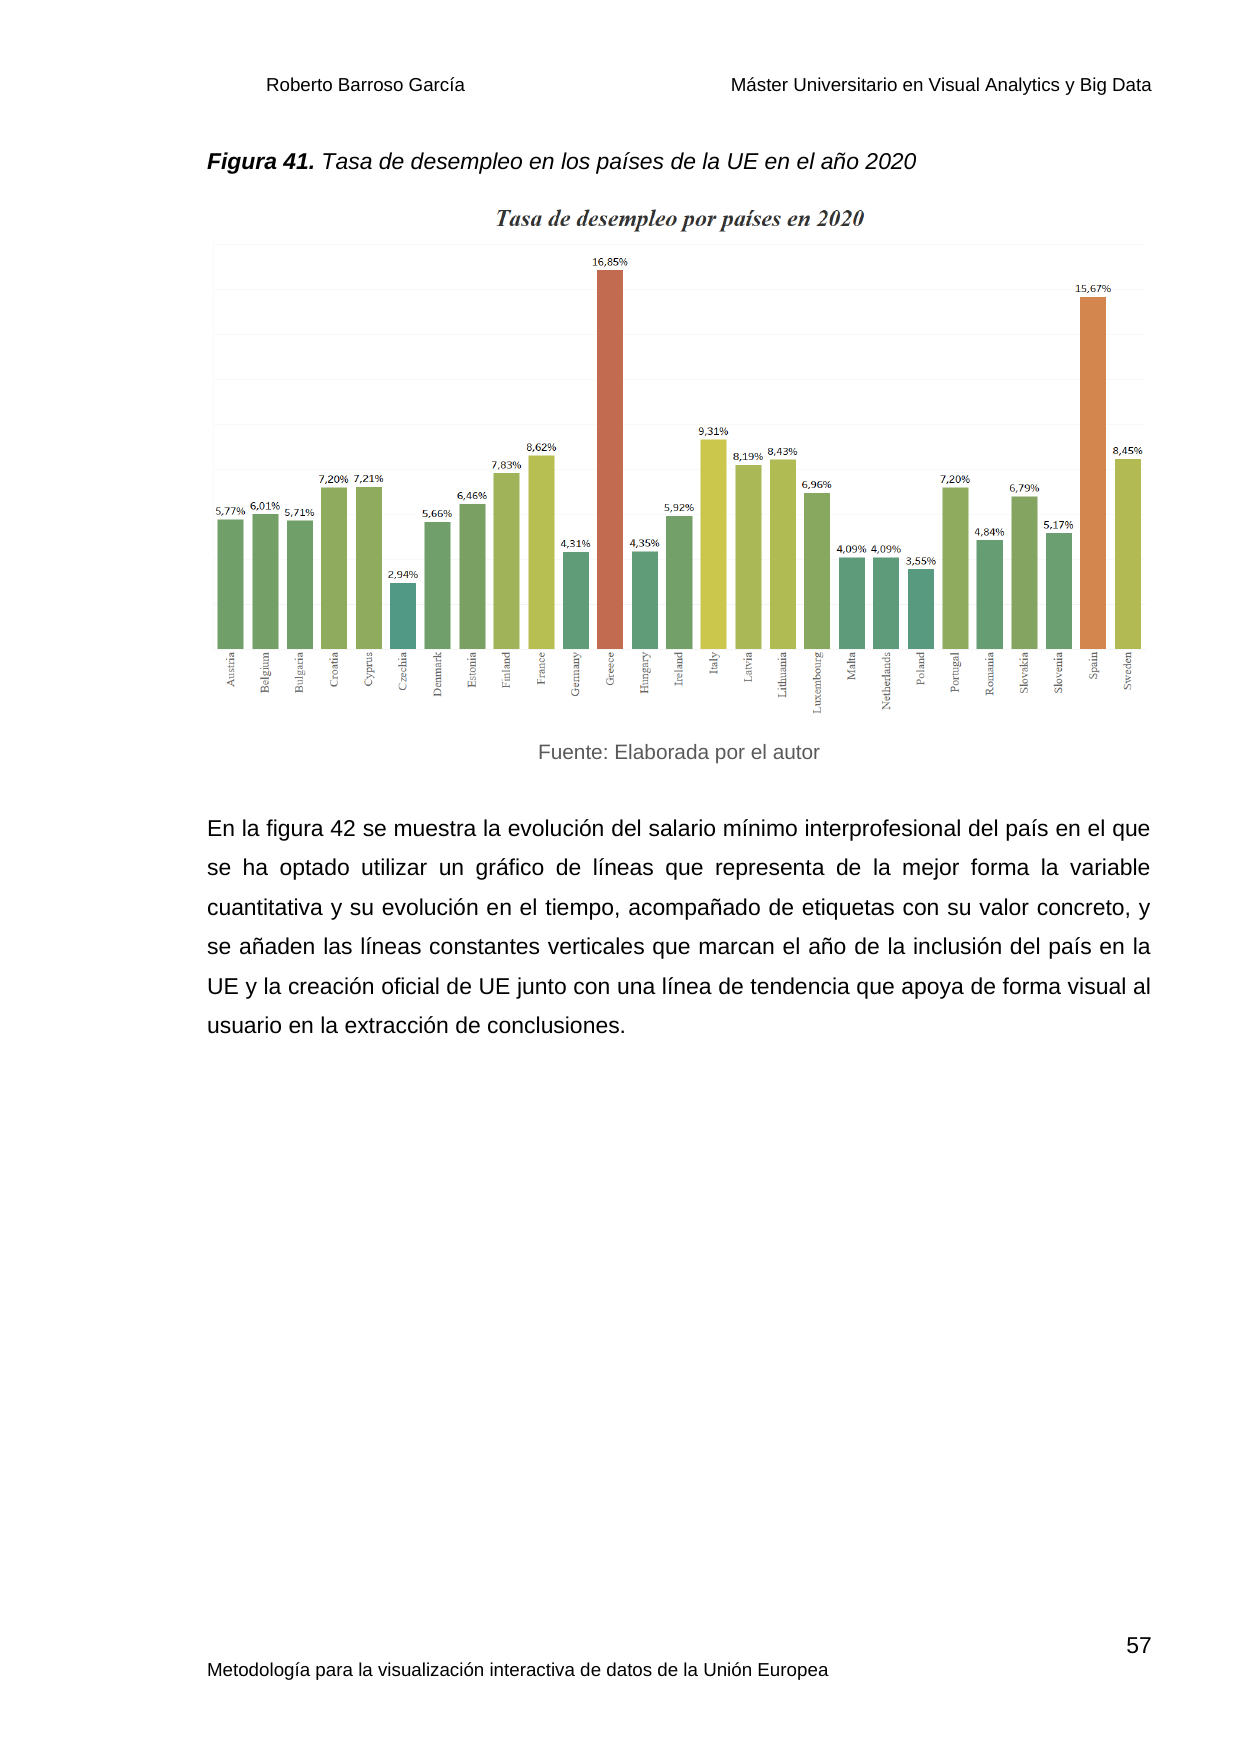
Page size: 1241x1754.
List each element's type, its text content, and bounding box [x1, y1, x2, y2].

text Fuente: Elaborada por el autor [207, 739, 1152, 763]
text En la figura 42 se muestra la evolución del salario mínimo interprofesional del país en el que se ha optado utilizar un gráfico de líneas que representa de la mejor forma la variable cuantitativa y su evolución en el tiempo, acompañado de etiquetas con su valor concreto, y se añaden las líneas constantes verticales que marcan el año de la inclusión del país en la UE y la creación oficial de UE junto con una línea de tendencia que apoya de forma visual al usuario en la extracción de conclusiones. [207, 815, 1152, 1039]
text Figura 41. Tasa de desempleo en los países de la UE en el año 2020 [207, 148, 1152, 174]
picture [206, 195, 1152, 727]
